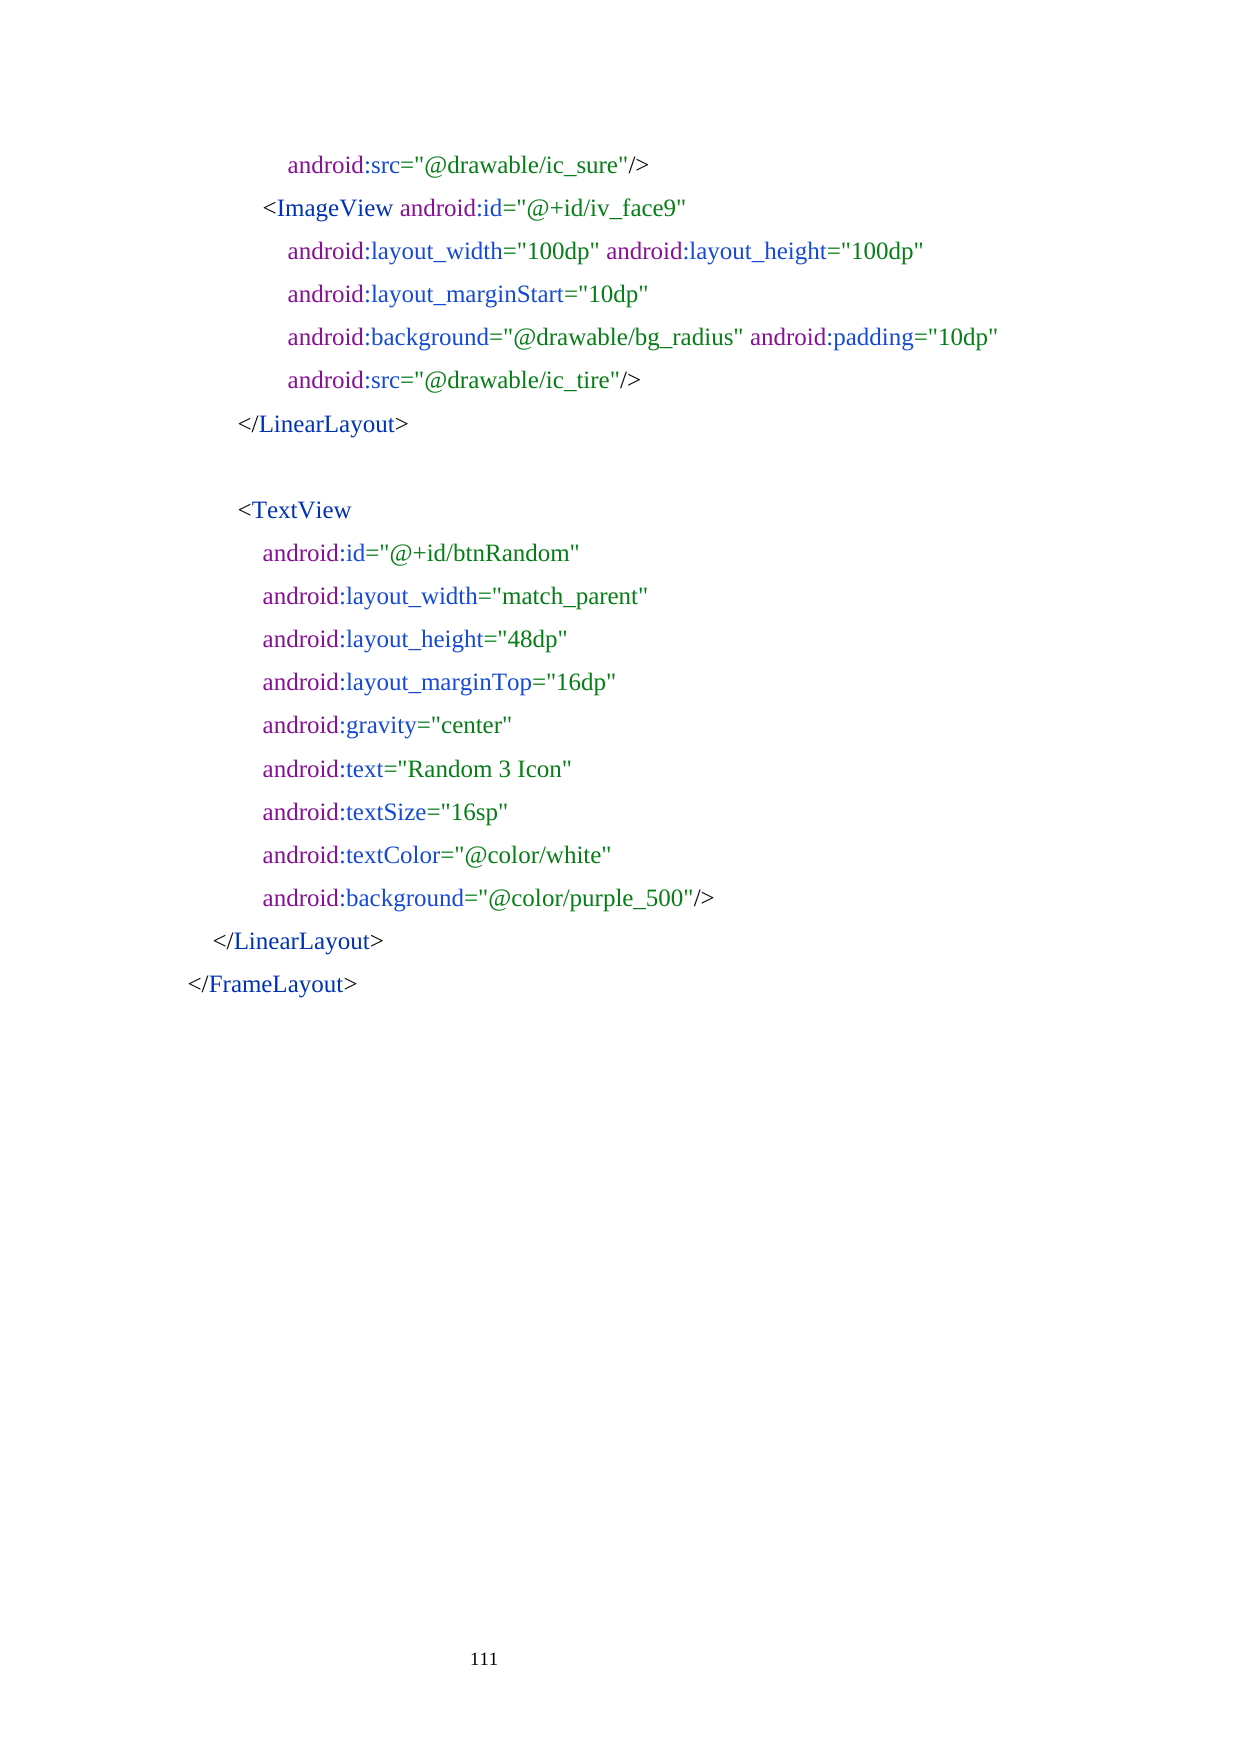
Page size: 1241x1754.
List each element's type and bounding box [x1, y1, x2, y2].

text [187, 150, 1053, 998]
